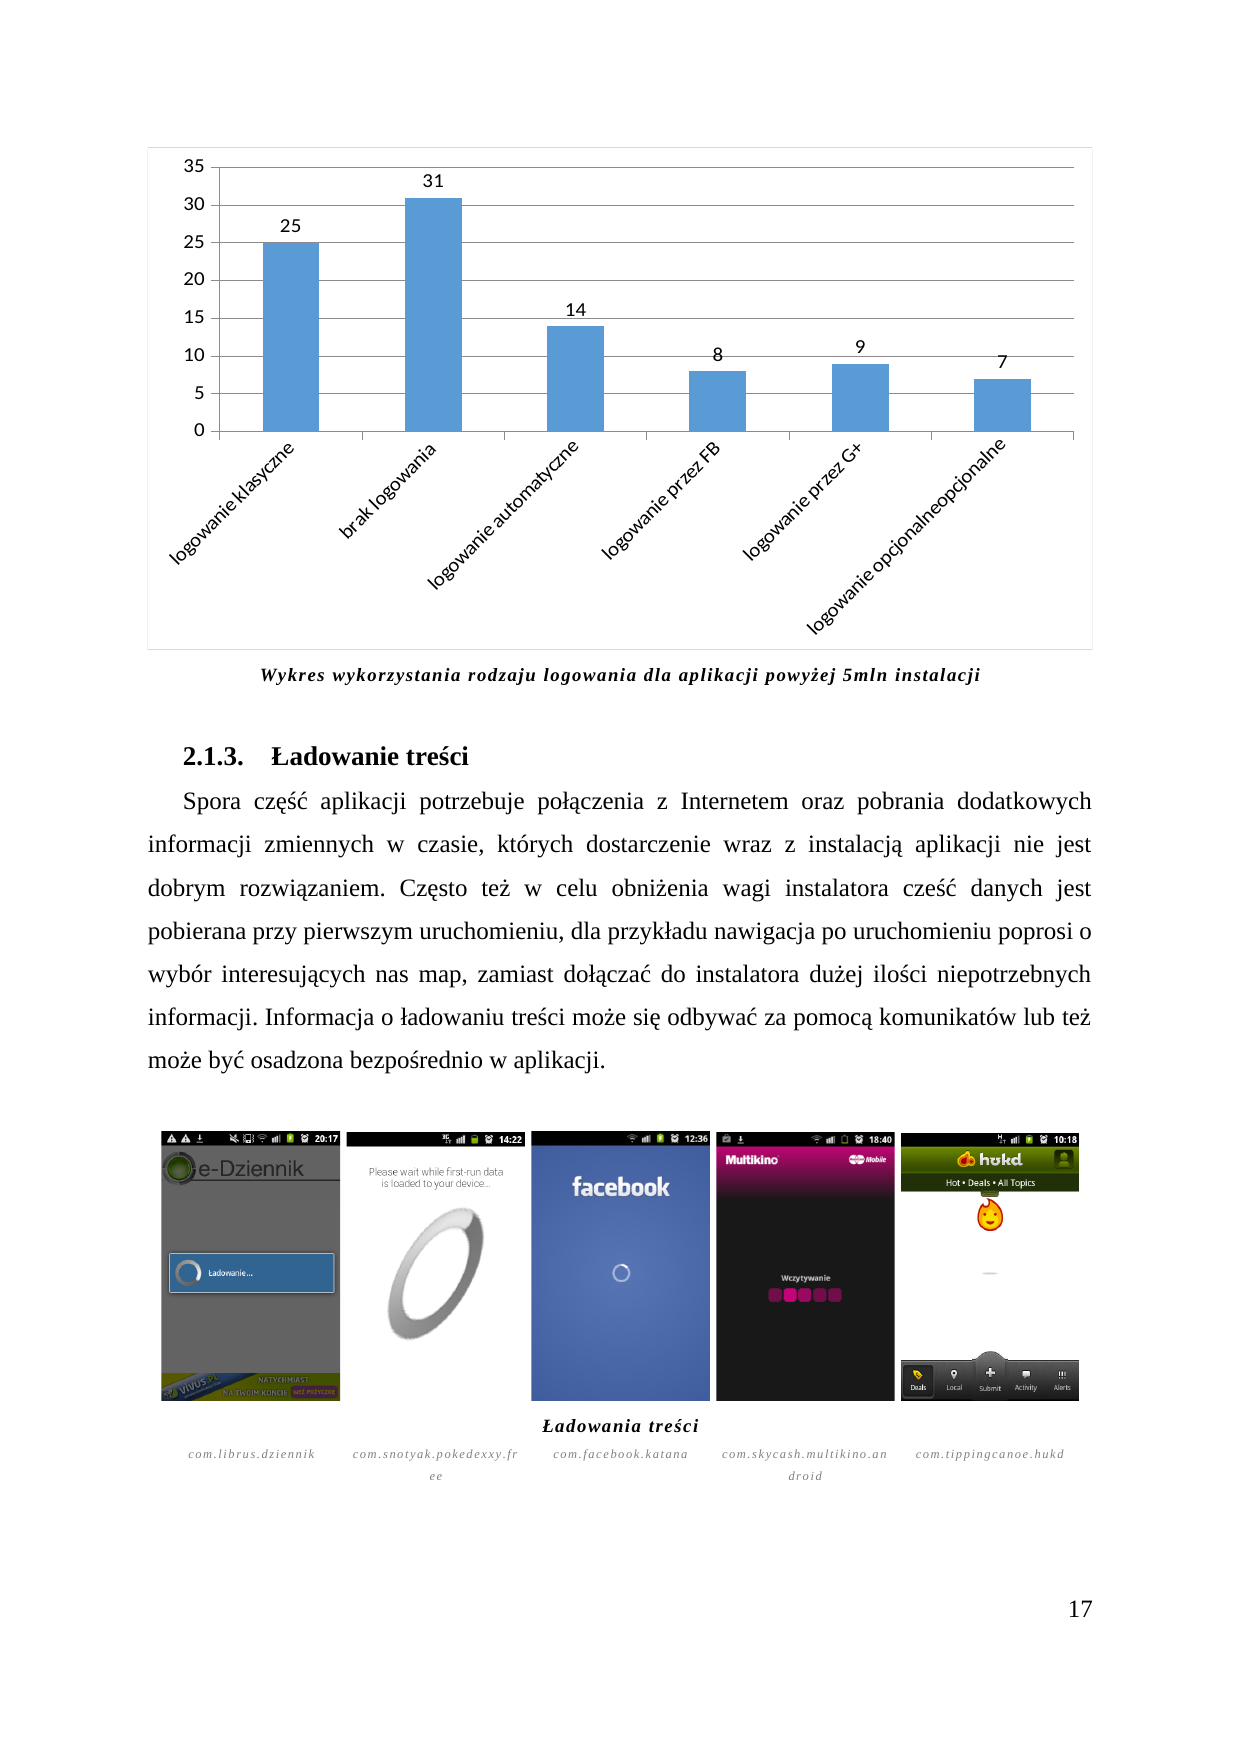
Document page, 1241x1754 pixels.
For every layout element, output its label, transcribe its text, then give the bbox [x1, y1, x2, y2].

table_header com.facebook.katana [532, 1447, 709, 1494]
table_header com.tippingcanoe.hukd [901, 1447, 1078, 1494]
picture [901, 1133, 1079, 1401]
text Spora część aplikacji potrzebuje połączenia z Internetem oraz pobrania dodatkowych informacji zmiennych w czasie, których dostarczenie wraz z instalacją aplikacji nie jest dobrym rozwiązaniem. Często też w celu obniżenia wagi instalatora cześć danych jest pobierana przy pierwszym uruchomieniu, dla przykładu nawigacja po uruchomieniu poprosi o wybór interesujących nas map, zamiast dołączać do instalatora dużej ilości niepotrzebnych informacji. Informacja o ładowaniu treści może się odbywać za pomocą komunikatów lub też może być osadzona bezpośrednio w aplikacji. [148, 786, 1092, 1074]
subtitle Ładowania treści [148, 1415, 1092, 1436]
table_header com.librus.dziennik [163, 1447, 339, 1494]
subtitle Ładowanie treści [183, 740, 1092, 771]
picture [346, 1132, 525, 1401]
picture [716, 1132, 895, 1401]
picture [161, 1131, 341, 1401]
subtitle Wykres wykorzystania rodzaju logowania dla aplikacji powyżej 5mln instalacji [148, 664, 1092, 686]
table_header com.snotyak.pokedexxy.free [340, 1447, 532, 1494]
picture [531, 1131, 710, 1401]
table_header com.skycash.multikino.android [709, 1447, 901, 1494]
